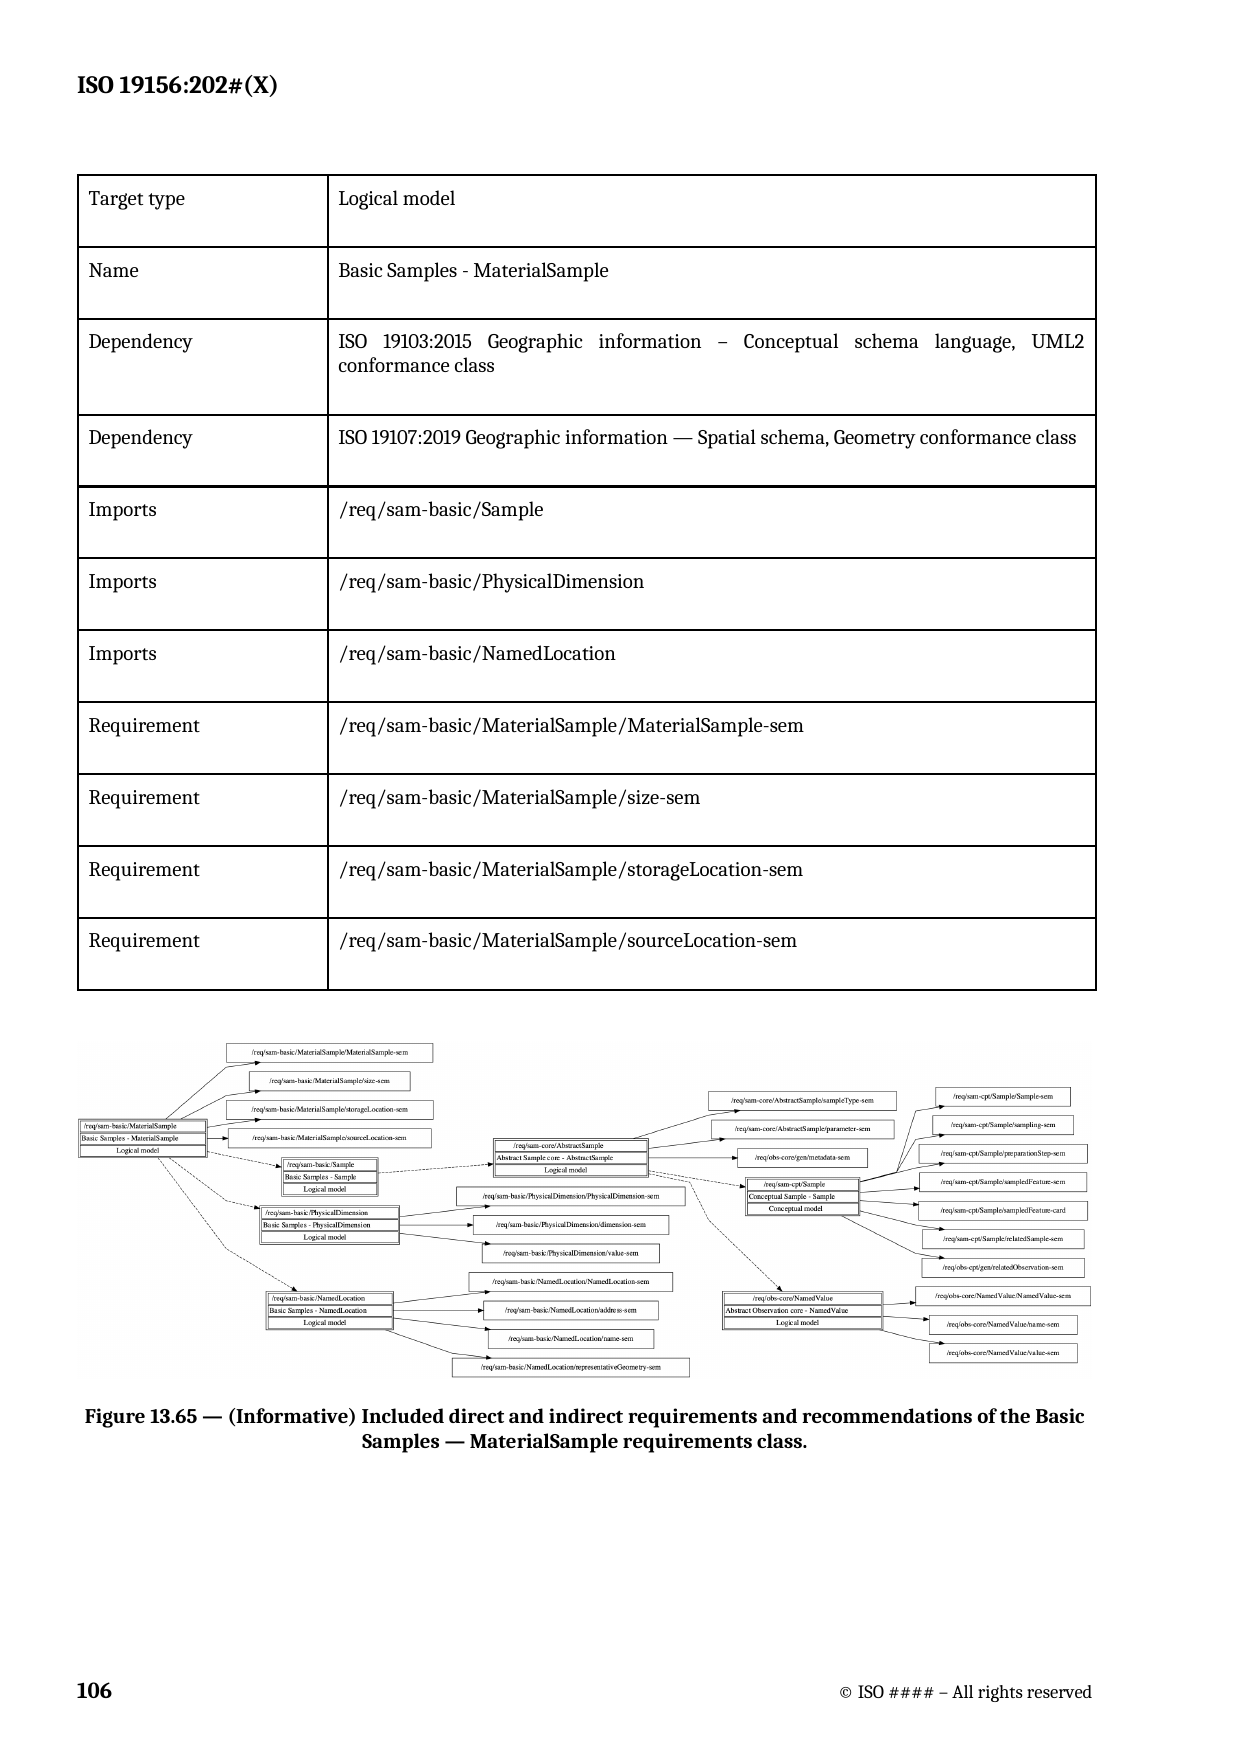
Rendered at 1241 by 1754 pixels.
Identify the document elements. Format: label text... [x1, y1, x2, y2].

table_cell /req/sam-basic/PhysicalDimension [329, 559, 1095, 629]
table_cell Imports [79, 631, 327, 701]
table_cell Dependency [79, 320, 327, 413]
picture [76, 1041, 1093, 1379]
table_cell Requirement [79, 847, 327, 917]
table_cell /req/sam-basic/MaterialSample/storageLocation-sem [329, 847, 1095, 917]
table_cell /req/sam-basic/MaterialSample/MaterialSample-sem [329, 703, 1095, 773]
table_cell Imports [79, 488, 327, 557]
table_cell Requirement [79, 919, 327, 988]
table_cell Name [79, 248, 327, 318]
table_cell Target type [79, 176, 327, 246]
table_cell Requirement [79, 775, 327, 845]
table_cell ISO 19107:2019 Geographic information — Spatial schema, Geometry conformance class [329, 416, 1095, 485]
table_cell /req/sam-basic/Sample [329, 488, 1095, 557]
table_cell ISO 19103:2015 Geographic information – Conceptual schema language, UML2 conformance class [329, 320, 1095, 413]
table_cell /req/sam-basic/NamedLocation [329, 631, 1095, 701]
table_cell /req/sam-basic/MaterialSample/sourceLocation-sem [329, 919, 1095, 988]
table_cell Basic Samples - MaterialSample [329, 248, 1095, 318]
table_cell Logical model [329, 176, 1095, 246]
table_cell Dependency [79, 416, 327, 485]
table_cell Imports [79, 559, 327, 629]
table_cell Requirement [79, 703, 327, 773]
table_cell /req/sam-basic/MaterialSample/size-sem [329, 775, 1095, 845]
